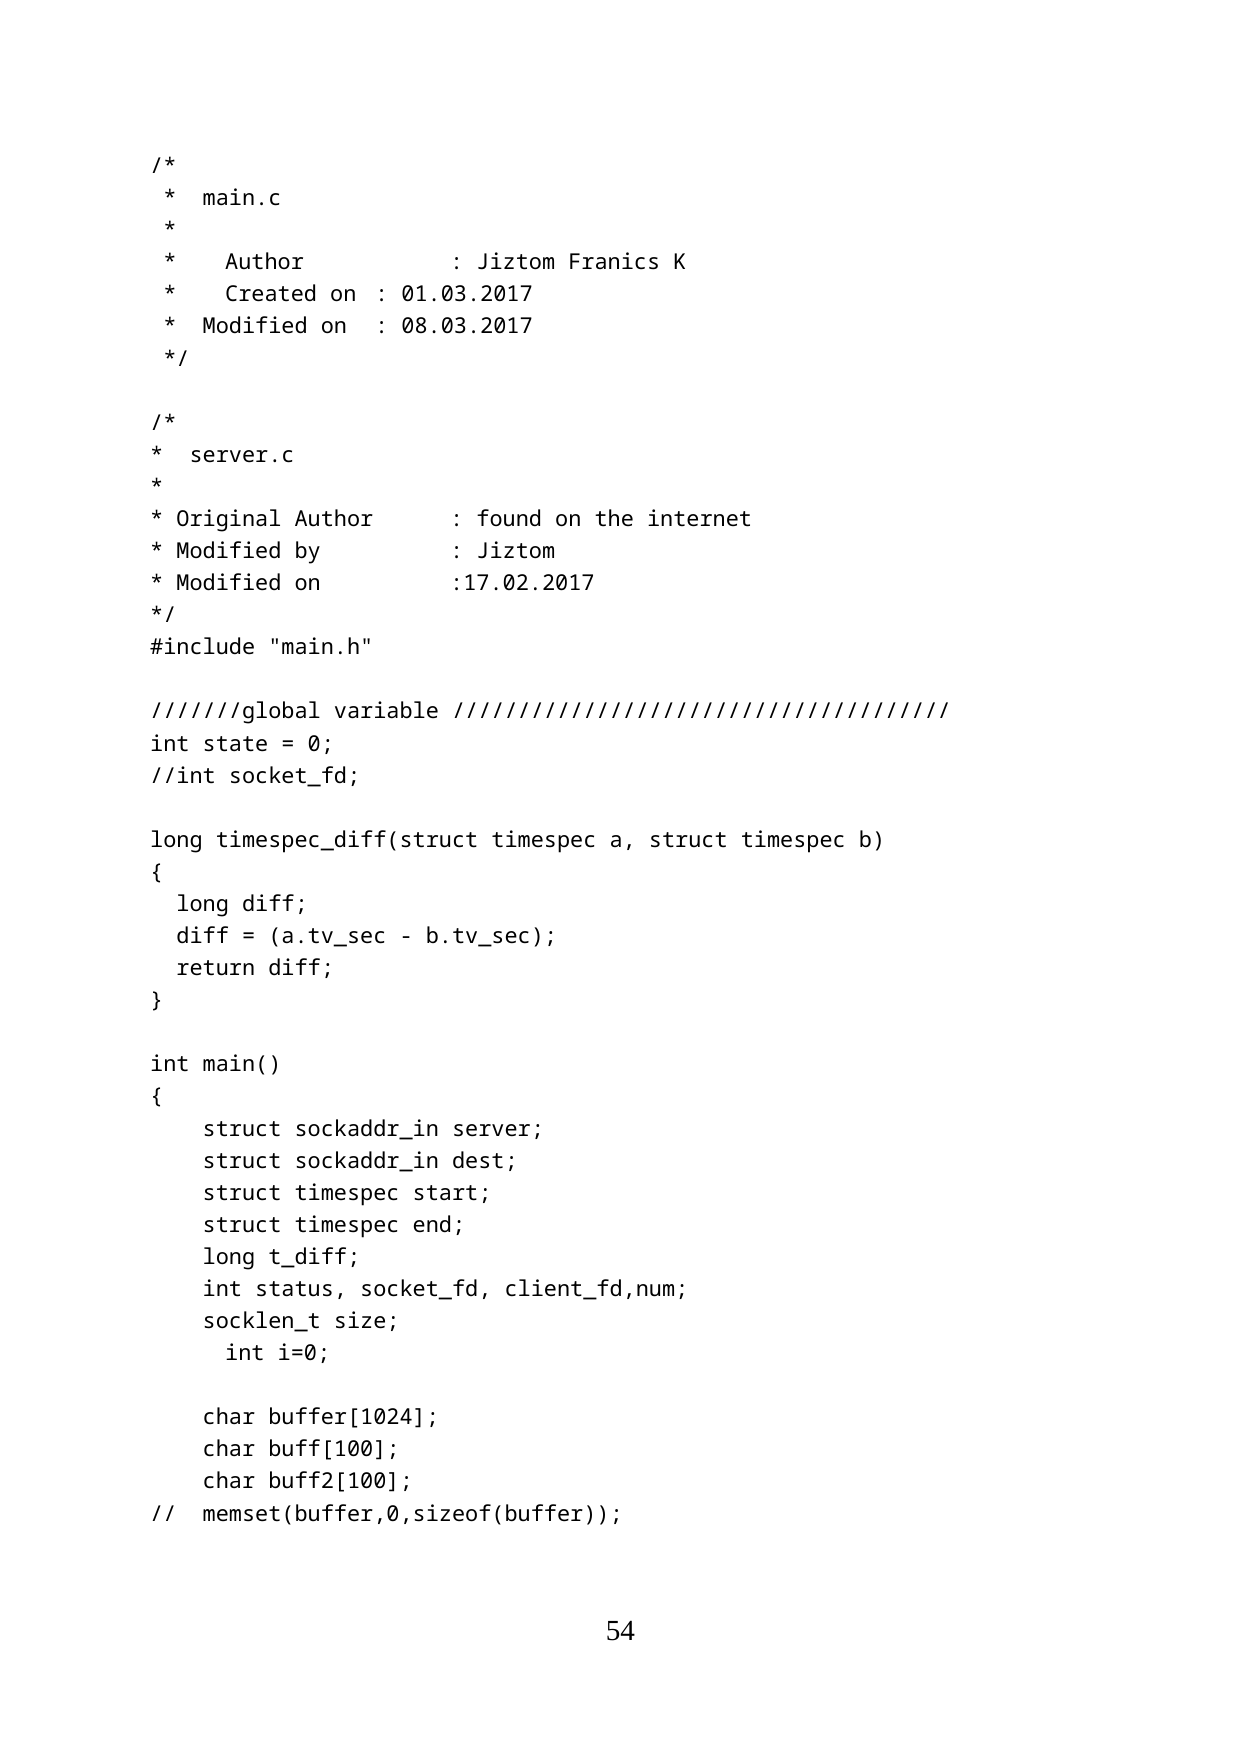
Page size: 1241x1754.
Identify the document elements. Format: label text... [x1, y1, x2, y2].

text long timespec_diff(struct timespec a, struct timespec b) [150, 824, 1090, 853]
text diff = (a.tv_sec - b.tv_sec); [150, 920, 1090, 950]
text int status, socket_fd, client_fd,num; [150, 1273, 1090, 1303]
text * Created on : 01.03.2017 [150, 278, 1090, 308]
text #include "main.h" [150, 631, 1090, 661]
text } [150, 984, 1090, 1014]
text * Modified on : 08.03.2017 [150, 310, 1090, 340]
text long t_diff; [150, 1241, 1090, 1271]
text * Original Author : found on the internet [150, 503, 1090, 533]
text char buff2[100]; [150, 1465, 1090, 1495]
text char buffer[1024]; [150, 1401, 1090, 1431]
text * Modified on :17.02.2017 [150, 567, 1090, 597]
text * Author : Jiztom Franics K [150, 246, 1090, 276]
text * [150, 471, 1090, 501]
text char buff[100]; [150, 1433, 1090, 1463]
text struct timespec end; [150, 1209, 1090, 1238]
text * Modified by : Jiztom [150, 535, 1090, 565]
text * main.c [150, 182, 1090, 212]
text * server.c [150, 439, 1090, 468]
text /* [150, 407, 1090, 436]
text // memset(buffer,0,sizeof(buffer)); [150, 1497, 1090, 1527]
text /* [150, 150, 1090, 180]
text ///////global variable ////////////////////////////////////// [150, 695, 1090, 725]
text struct timespec start; [150, 1177, 1090, 1206]
text int main() [150, 1048, 1090, 1078]
text { [150, 1080, 1090, 1110]
text int state = 0; [150, 727, 1090, 757]
text */ [150, 342, 1090, 372]
text socklen_t size; [150, 1305, 1090, 1335]
text struct sockaddr_in server; [150, 1112, 1090, 1142]
text return diff; [150, 952, 1090, 982]
text long diff; [150, 888, 1090, 918]
text int i=0; [150, 1337, 1090, 1367]
text //int socket_fd; [150, 759, 1090, 789]
text struct sockaddr_in dest; [150, 1144, 1090, 1174]
text * [150, 214, 1090, 244]
text { [150, 856, 1090, 886]
text */ [150, 599, 1090, 629]
